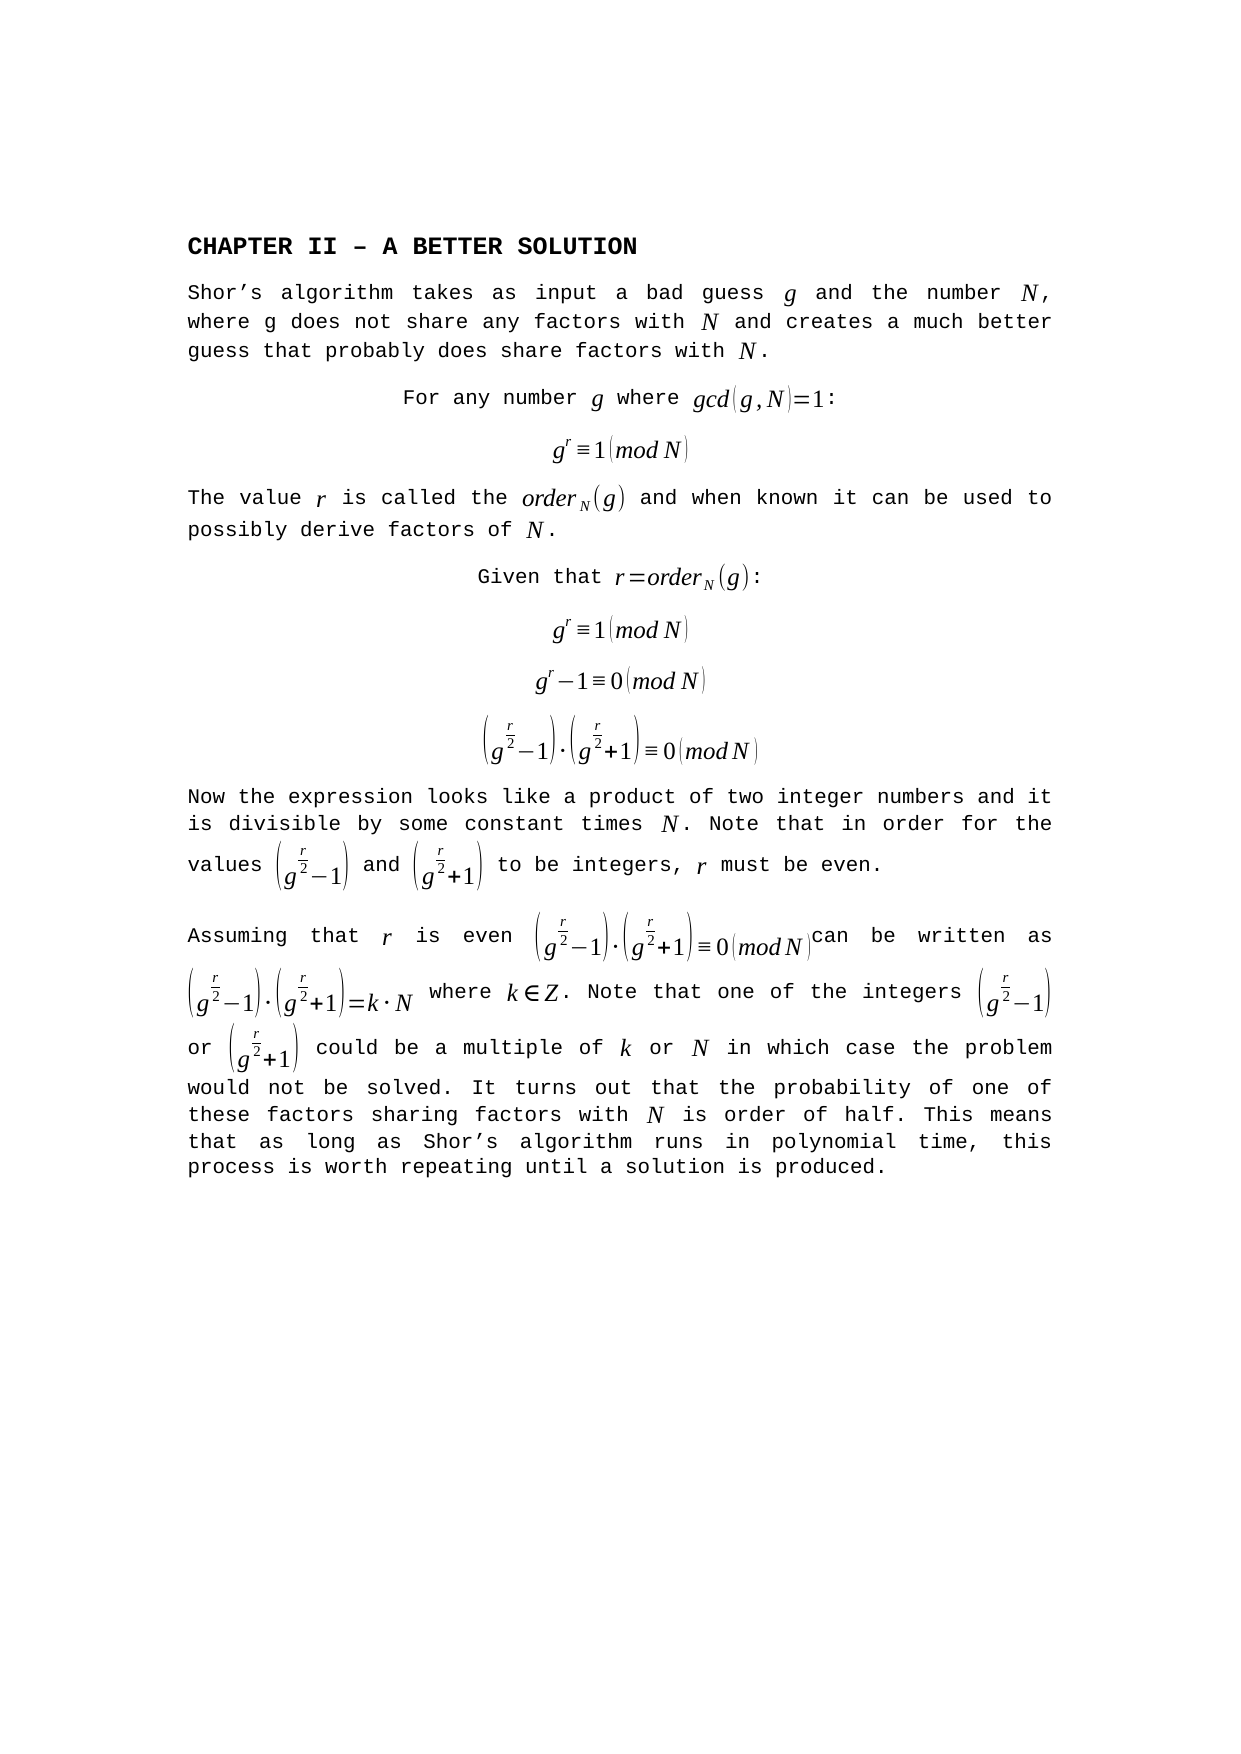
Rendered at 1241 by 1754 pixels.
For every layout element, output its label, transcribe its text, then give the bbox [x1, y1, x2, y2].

text Now the expression looks like a product of two integer numbers and it is divisible by some constant times . Note that in order for the values and to be integers, must be even. [187, 786, 1053, 893]
text Shor’s algorithm takes as input a bad guess and the number , where g does not share any factors with and creates a much better guess that probably does share factors with . [187, 280, 1053, 366]
text The value is called the and when known it can be used to possibly derive factors of . [187, 483, 1053, 544]
text Assuming that is even can be written as where . Note that one of the integers or could be a multiple of or in which case the problem would not be solved. It turns out that the probability of one of these factors sharing factors with is order of half. This means that as long as Shor’s algorithm runs in polynomial time, this process is worth repeating until a solution is produced. [187, 911, 1053, 1179]
text CHAPTER II – A BETTER SOLUTION [187, 233, 1053, 262]
text Given that : [187, 562, 1053, 594]
text For any number where : [187, 383, 1053, 414]
